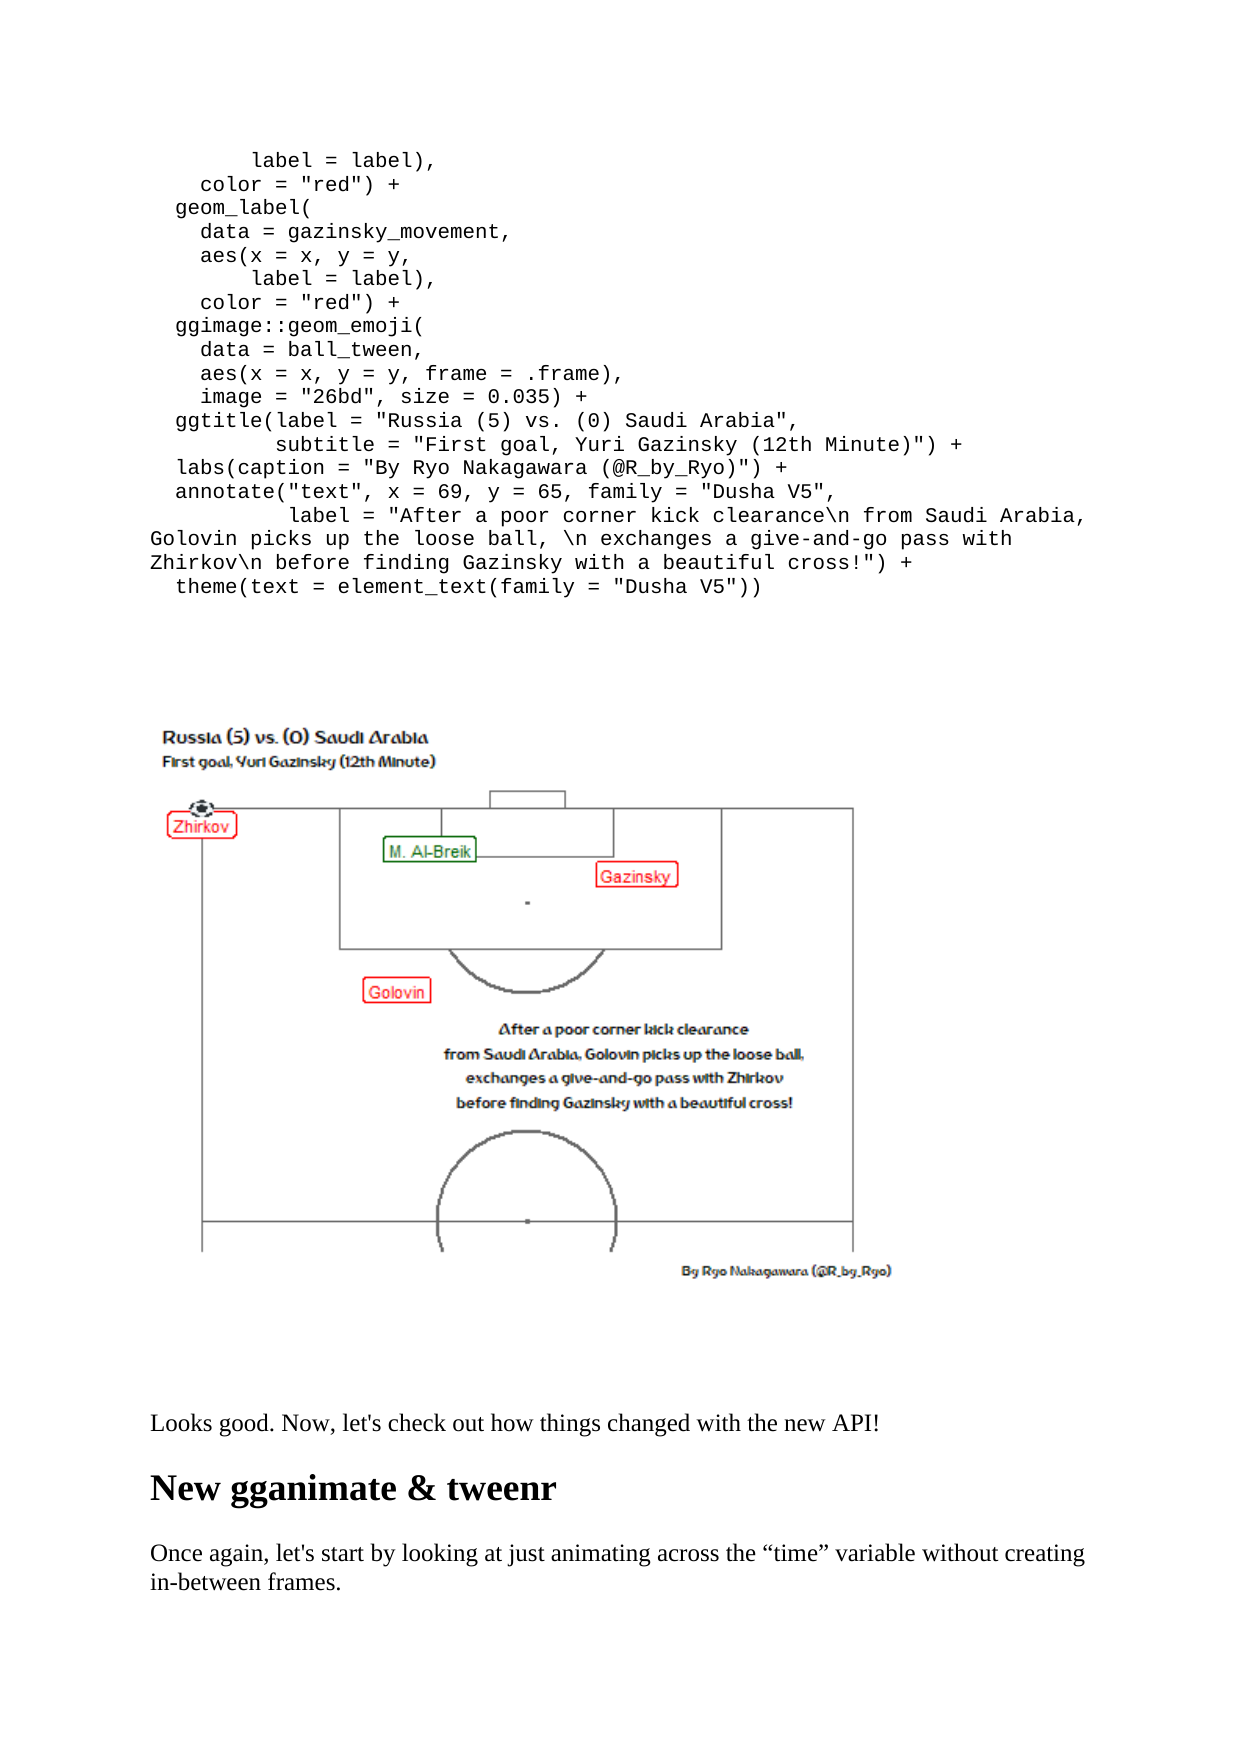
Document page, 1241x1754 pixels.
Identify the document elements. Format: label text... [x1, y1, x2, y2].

text image = "26bd", size = 0.035) + [150, 386, 1090, 410]
text color = "red") + [150, 292, 1090, 316]
text ggimage::geom_emoji( [150, 316, 1090, 339]
text theme(text = element_text(family = "Dusha V5")) [150, 576, 1090, 599]
text label = label), [150, 268, 1090, 292]
text aes(x = x, y = y, frame = .frame), [150, 363, 1090, 386]
text subtitle = "First goal, Yuri Gazinsky (12th Minute)") + [150, 434, 1090, 457]
text labs(caption = "By Ryo Nakagawara (@R_by_Ryo)") + [150, 457, 1090, 481]
text aes(x = x, y = y, [150, 244, 1090, 268]
text Once again, let's start by looking at just animating across the “time” variable without creating in-between frames. [150, 1538, 1090, 1595]
text annotate("text", x = 69, y = 65, family = "Dusha V5", [150, 481, 1090, 505]
text ggtitle(label = "Russia (5) vs. (0) Saudi Arabia", [150, 410, 1090, 434]
text color = "red") + [150, 174, 1090, 197]
text Looks good. Now, let's check out how things changed with the new API! [150, 1408, 1090, 1436]
text data = ball_tween, [150, 339, 1090, 363]
text data = gazinsky_movement, [150, 221, 1090, 244]
text New gganimate & tweenr [150, 1466, 1090, 1509]
text geom_label( [150, 197, 1090, 221]
text label = "After a poor corner kick clearance\n from Saudi Arabia, Golovin picks up the loose ball, \n exchanges a give-and-go pass with Zhirkov\n before finding Gazinsky with a beautiful cross!") + [150, 505, 1090, 576]
text label = label), [150, 150, 1090, 174]
picture [150, 628, 901, 1379]
